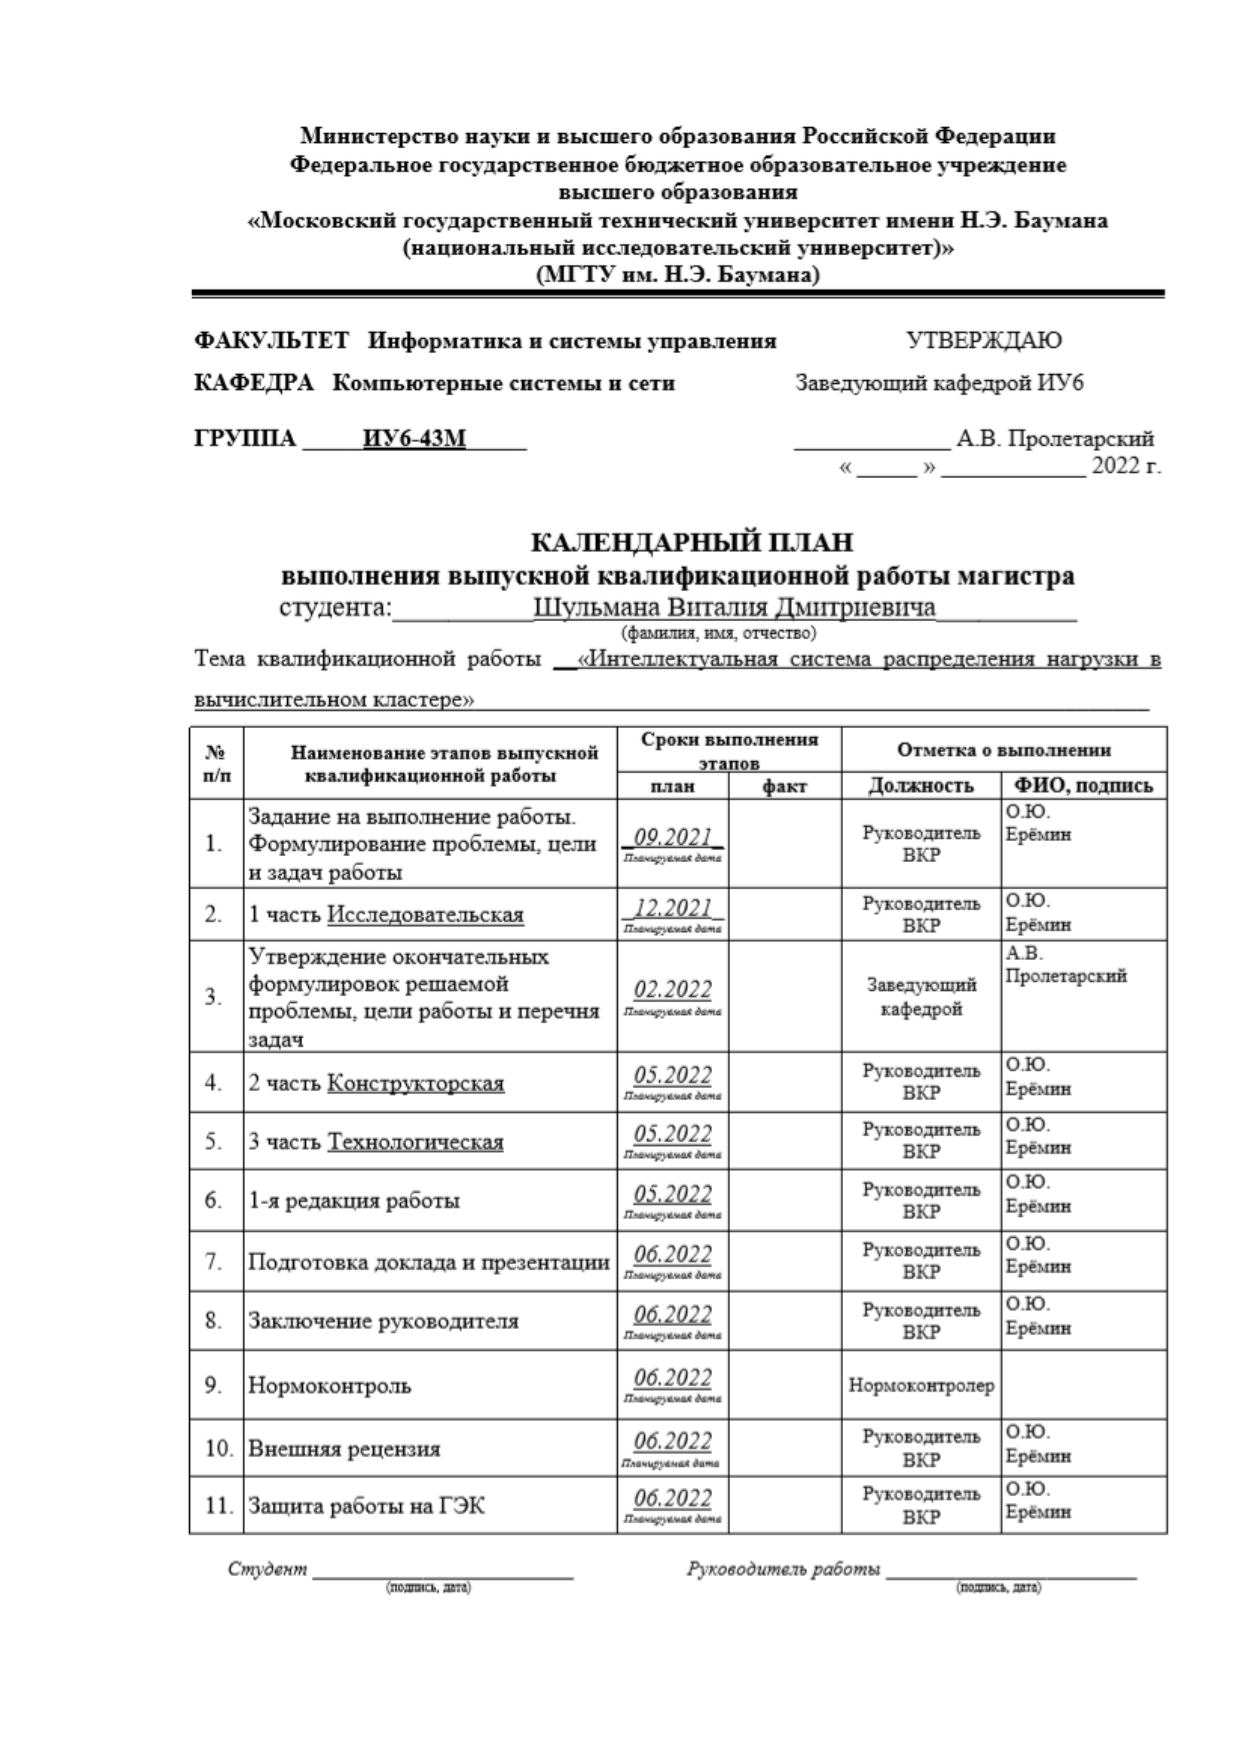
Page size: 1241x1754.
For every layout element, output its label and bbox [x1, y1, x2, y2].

picture [177, 118, 1172, 1606]
